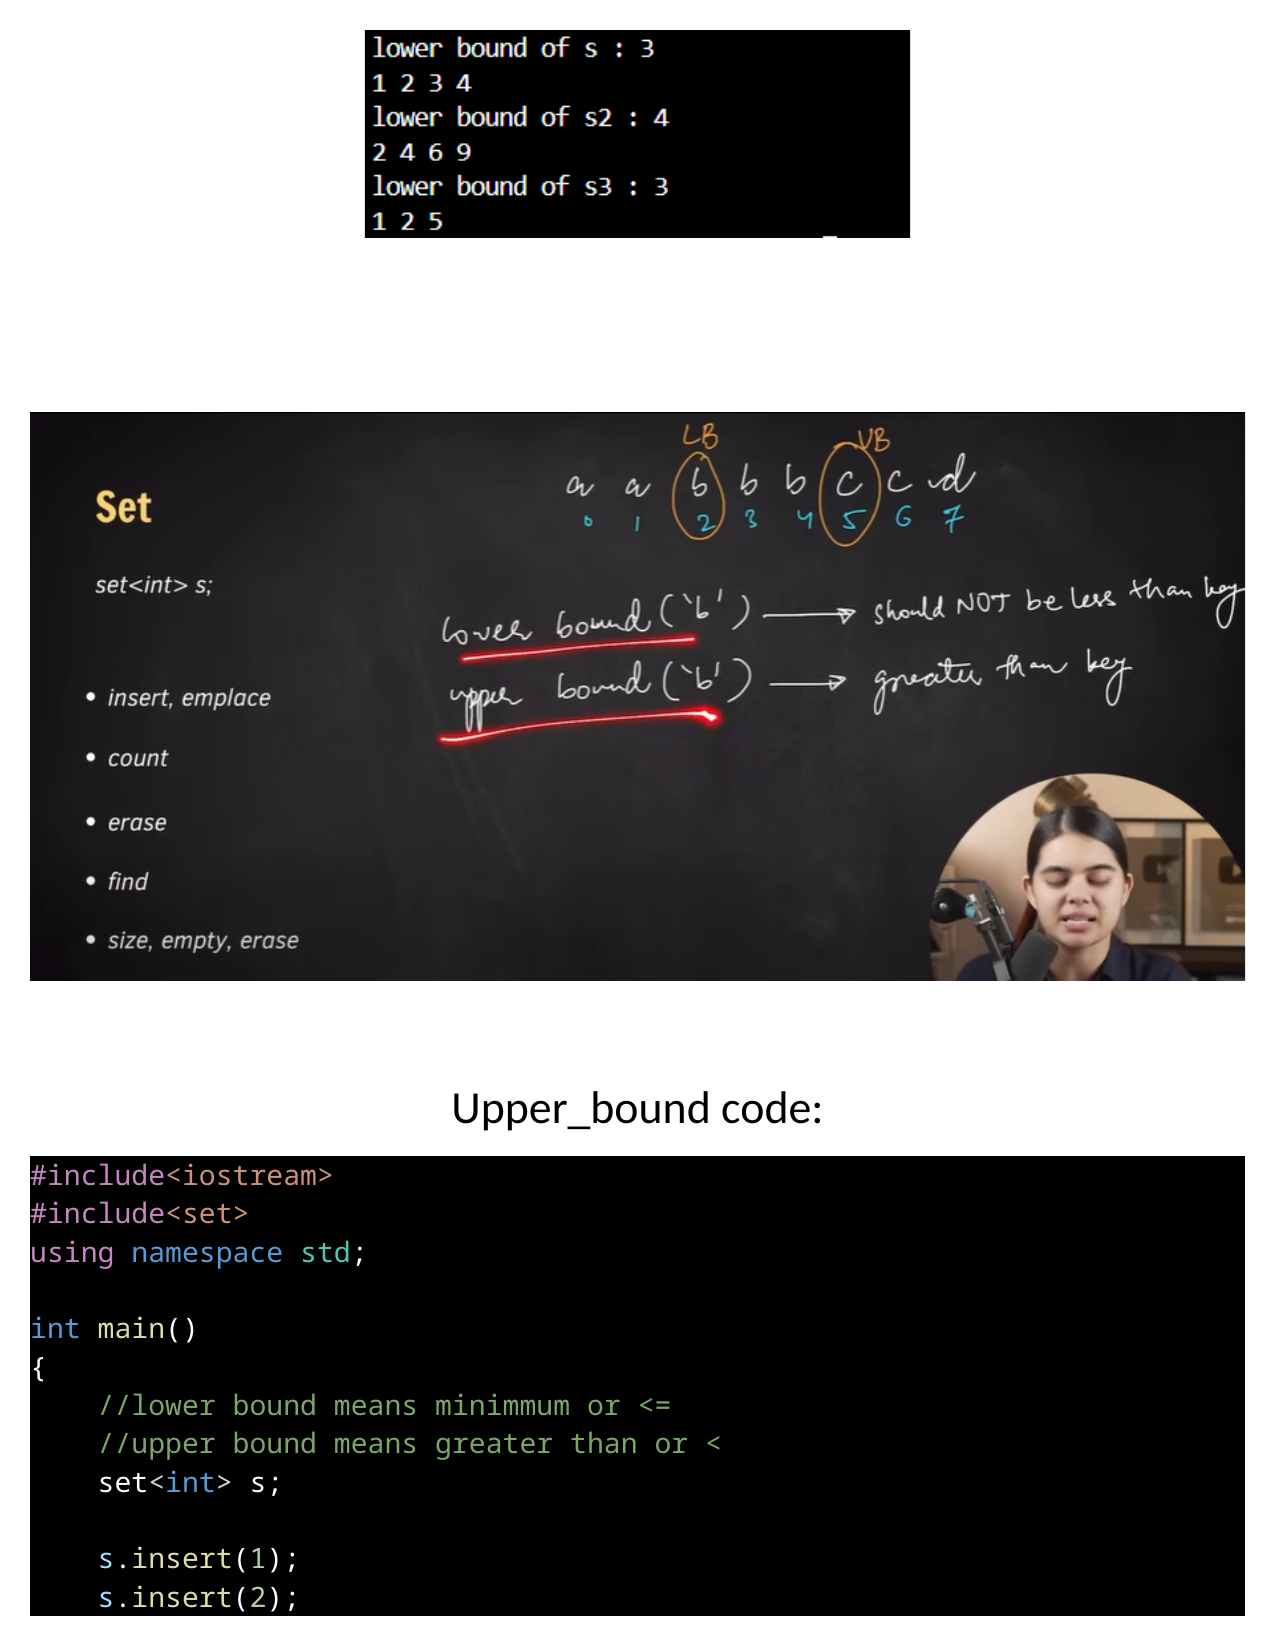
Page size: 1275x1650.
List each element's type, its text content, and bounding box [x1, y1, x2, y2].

text { [30, 1347, 1245, 1386]
text int main() [30, 1309, 1245, 1347]
text s.insert(2); [30, 1577, 1245, 1616]
text Upper_bound code: [30, 1078, 1245, 1134]
text using namespace std; [30, 1232, 1245, 1271]
picture [364, 30, 911, 238]
text s.insert(1); [30, 1539, 1245, 1577]
text #include<iostream> [30, 1156, 1245, 1194]
text //lower bound means minimmum or <= [30, 1386, 1245, 1424]
picture [30, 412, 1246, 981]
text set<int> s; [30, 1462, 1245, 1501]
text //upper bound means greater than or < [30, 1424, 1245, 1462]
text #include<set> [30, 1194, 1245, 1232]
